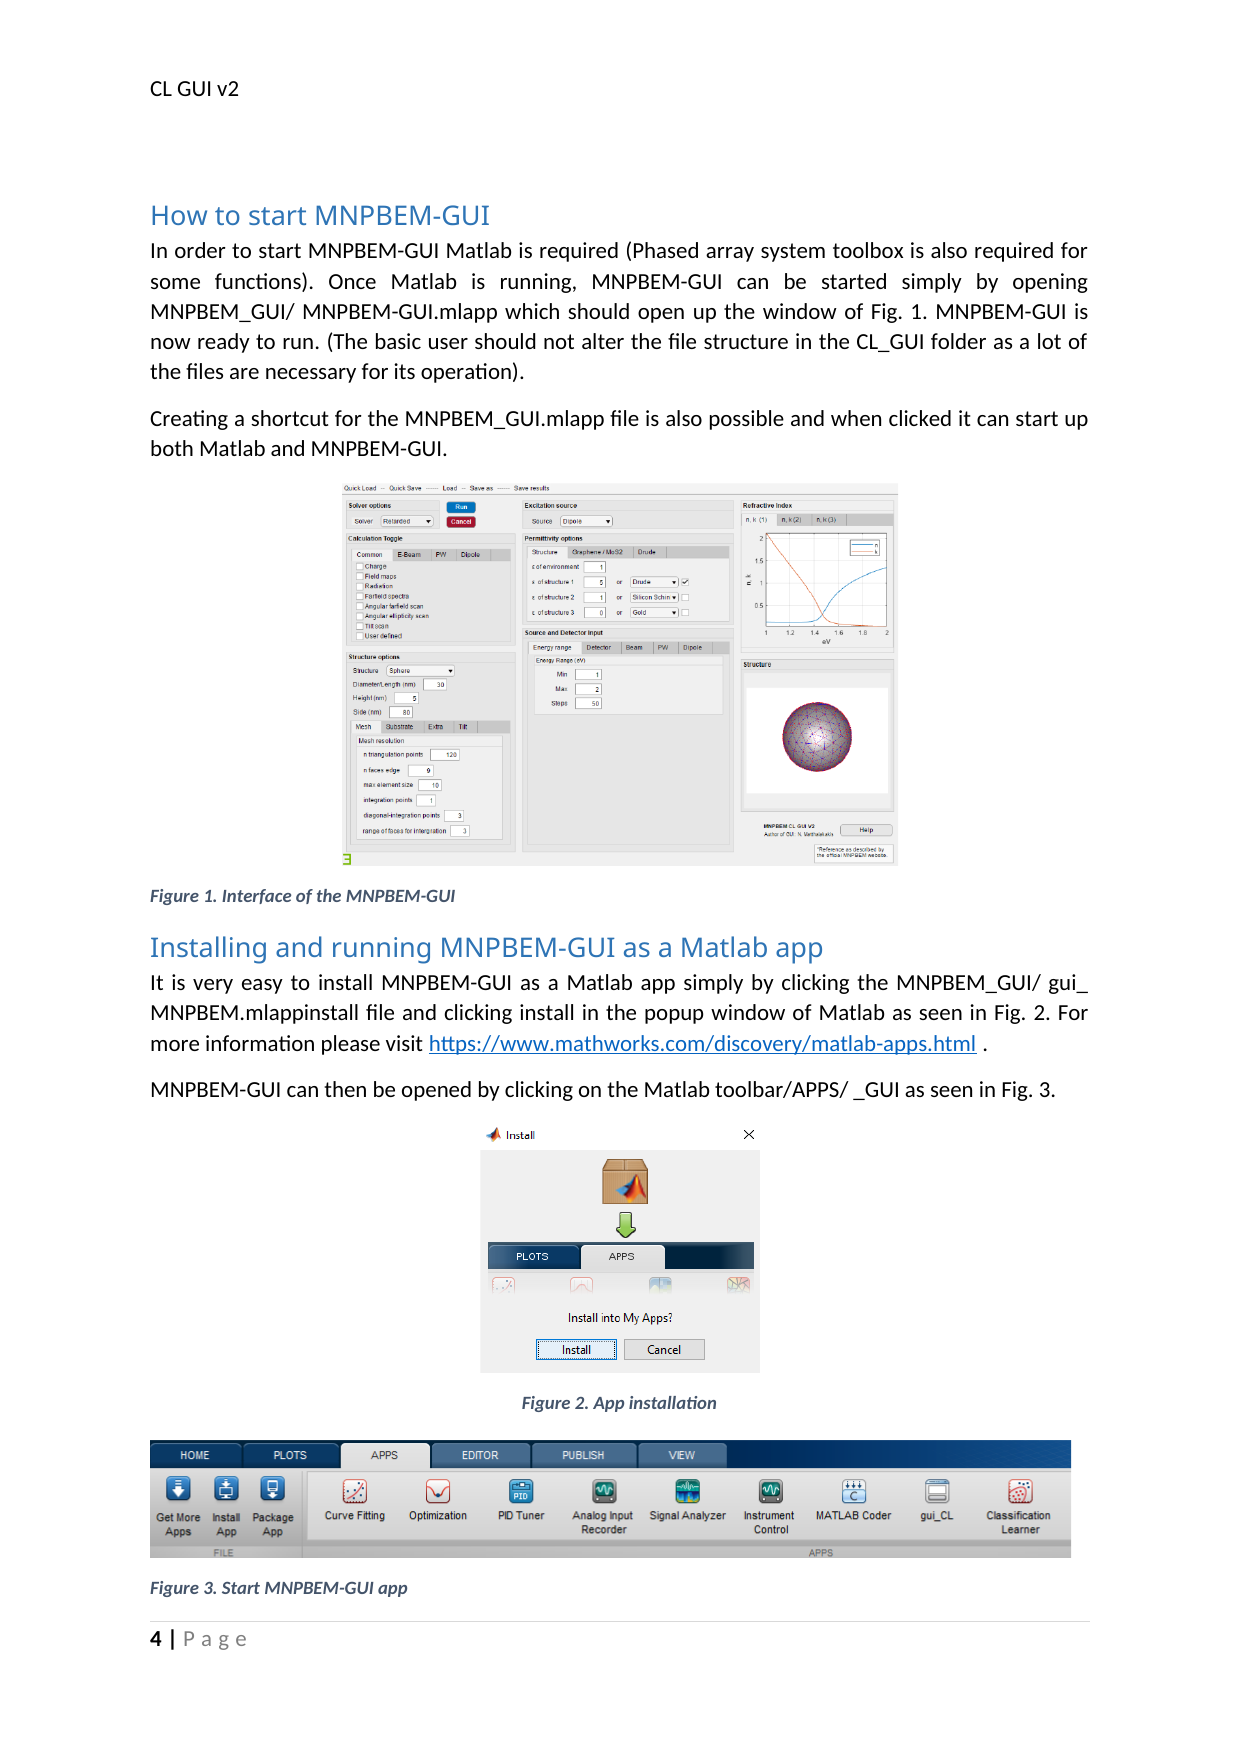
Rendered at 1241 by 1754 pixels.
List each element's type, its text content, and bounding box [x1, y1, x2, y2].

picture [150, 1435, 1072, 1558]
text MNPBEM-GUI can then be opened by clicking on the Matlab toolbar/APPS/ _GUI as seen in Fig. 3. [150, 1076, 1090, 1103]
text Figure 2. App installation [150, 1392, 1090, 1414]
subtitle Installing and running MNPBEM-GUI as a Matlab app [150, 928, 1090, 965]
text Figure 3. Start MNPBEM-GUI app [150, 1576, 1090, 1599]
text Creating a shortcut for the MNPBEM_GUI.mlapp file is also possible and when clicked it can start up both Matlab and MNPBEM-GUI. [150, 404, 1090, 463]
picture [480, 1122, 760, 1373]
text Figure 1. Interface of the MNPBEM-GUI [150, 885, 1090, 908]
text In order to start MNPBEM-GUI Matlab is required (Phased array system toolbox is also required for some functions). Once Matlab is running, MNPBEM-GUI can be started simply by opening MNPBEM_GUI/ MNPBEM-GUI.mlapp which should open up the window of Fig. 1. MNPBEM-GUI is now ready to run. (The basic user should not alter the file structure in the CL_GUI folder as a lot of the files are necessary for its operation). [150, 237, 1090, 386]
picture [342, 481, 899, 866]
subtitle How to start MNPBEM-GUI [150, 197, 1090, 234]
text It is very easy to install MNPBEM-GUI as a Matlab app simply by clicking the MNPBEM_GUI/ gui_ MNPBEM.mlappinstall file and clicking install in the popup window of Matlab as seen in Fig. 2. For more information please visit https://www.mathworks.com/discovery/matlab-apps.html . [150, 968, 1090, 1057]
